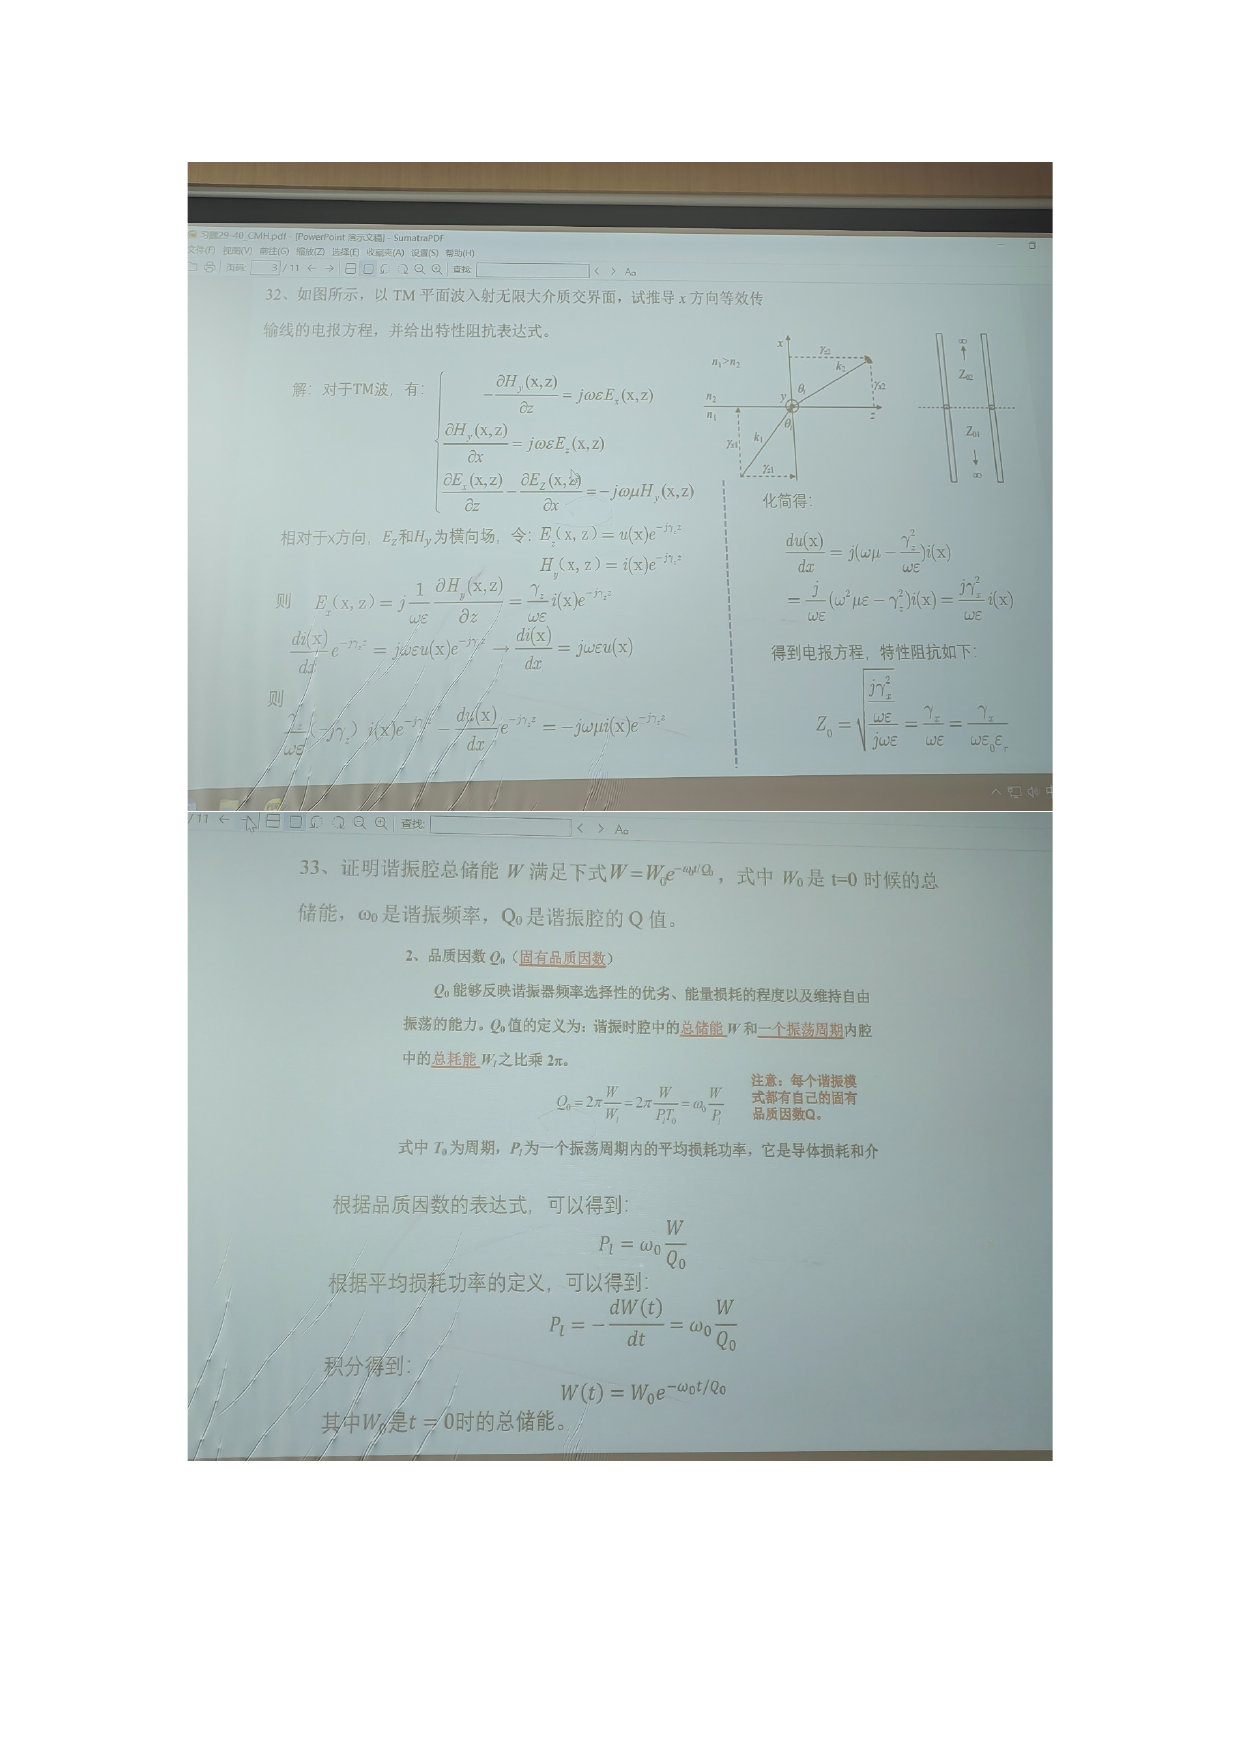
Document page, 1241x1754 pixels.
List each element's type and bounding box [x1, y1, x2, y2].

picture [187, 162, 1053, 811]
picture [187, 812, 1053, 1461]
